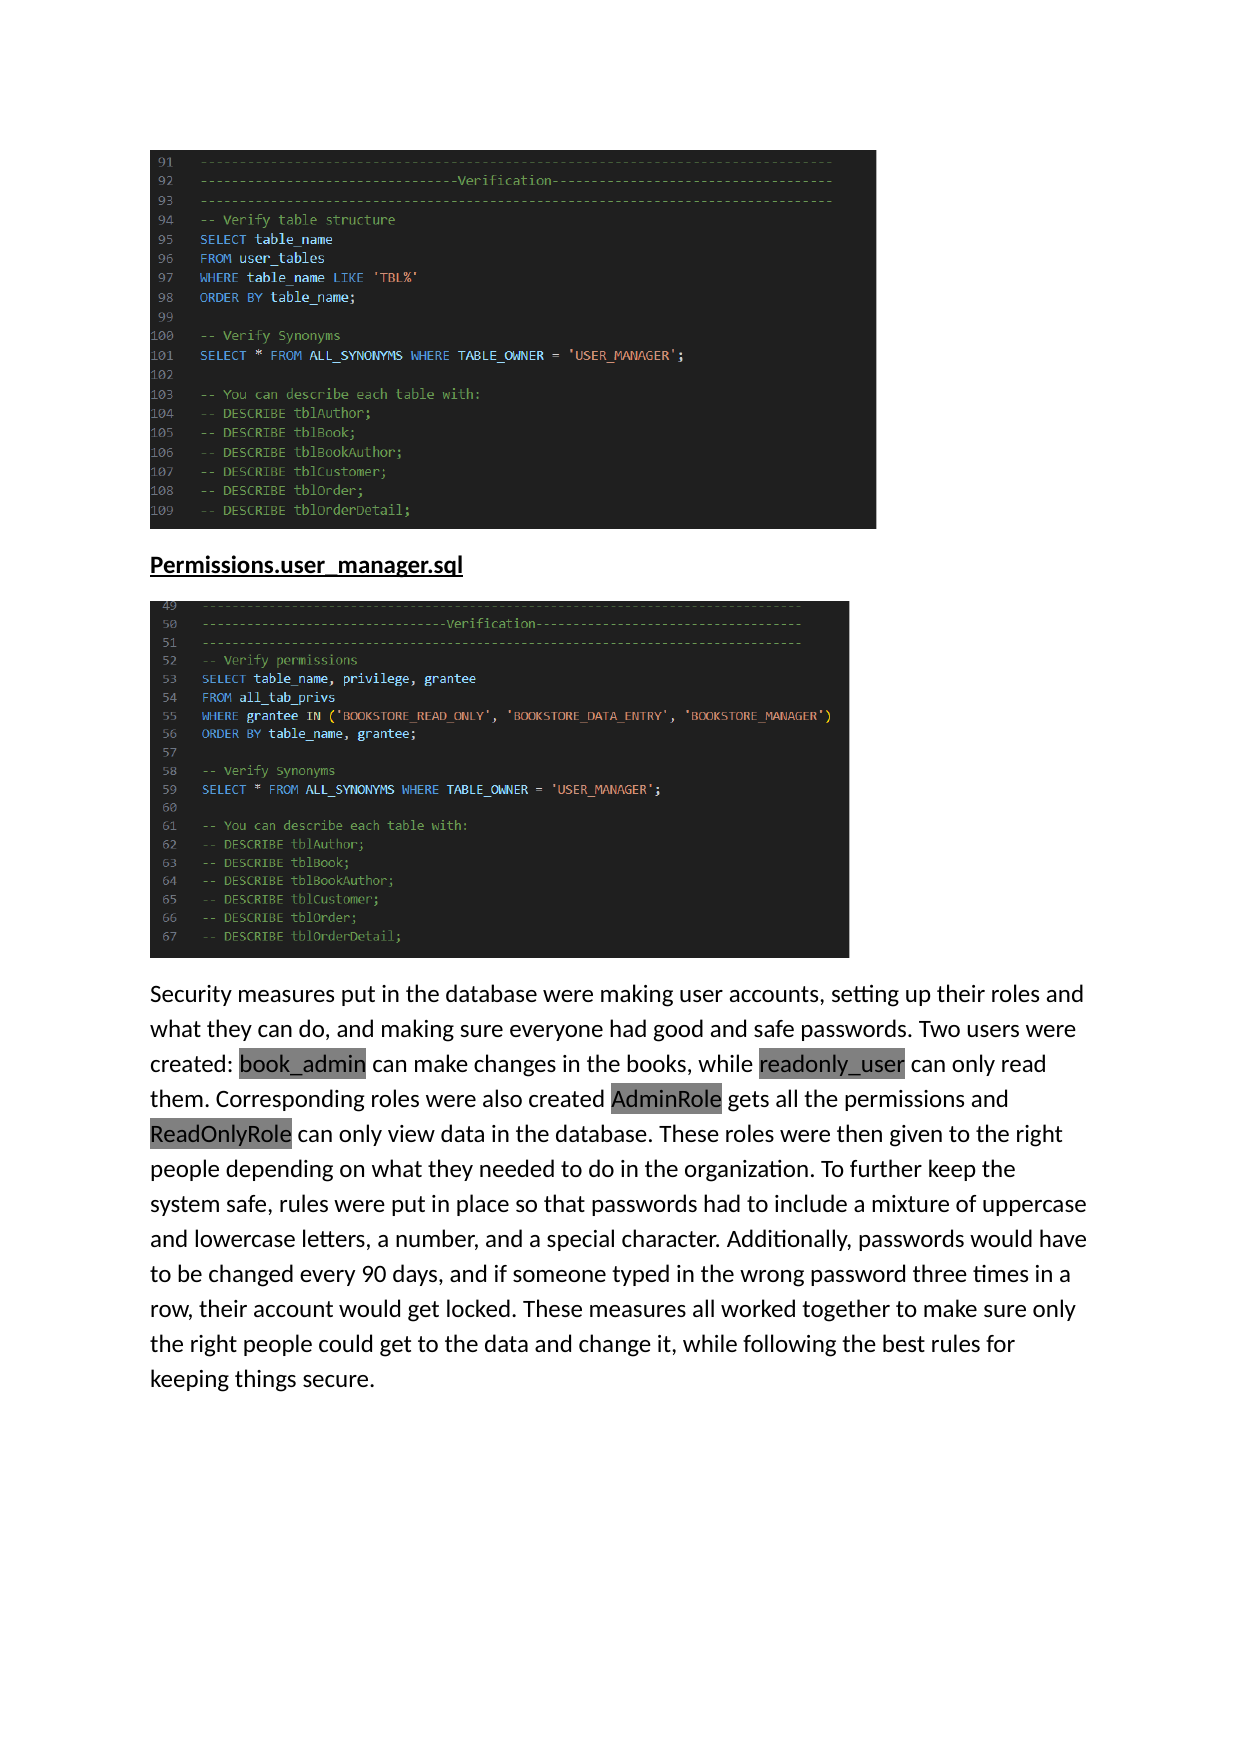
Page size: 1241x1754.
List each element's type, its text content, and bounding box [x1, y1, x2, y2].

text Security measures put in the database were making user accounts, setting up their roles and what they can do, and making sure everyone had good and safe passwords. Two users were created: book_admin can make changes in the books, while readonly_user can only read them. Corresponding roles were also created AdminRole gets all the permissions and ReadOnlyRole can only view data in the database. These roles were then given to the right people depending on what they needed to do in the organization. To further keep the system safe, rules were put in place so that passwords had to include a mixture of uppercase and lowercase letters, a number, and a special character. Additionally, passwords would have to be changed every 90 days, and if someone typed in the wrong password three times in a row, their account would get locked. These measures all worked together to make sure only the right people could get to the data and change it, while following the best rules for keeping things secure. [150, 978, 1090, 1394]
text Permissions.user_manager.sql [150, 549, 1090, 580]
picture [150, 150, 877, 529]
picture [150, 601, 850, 958]
